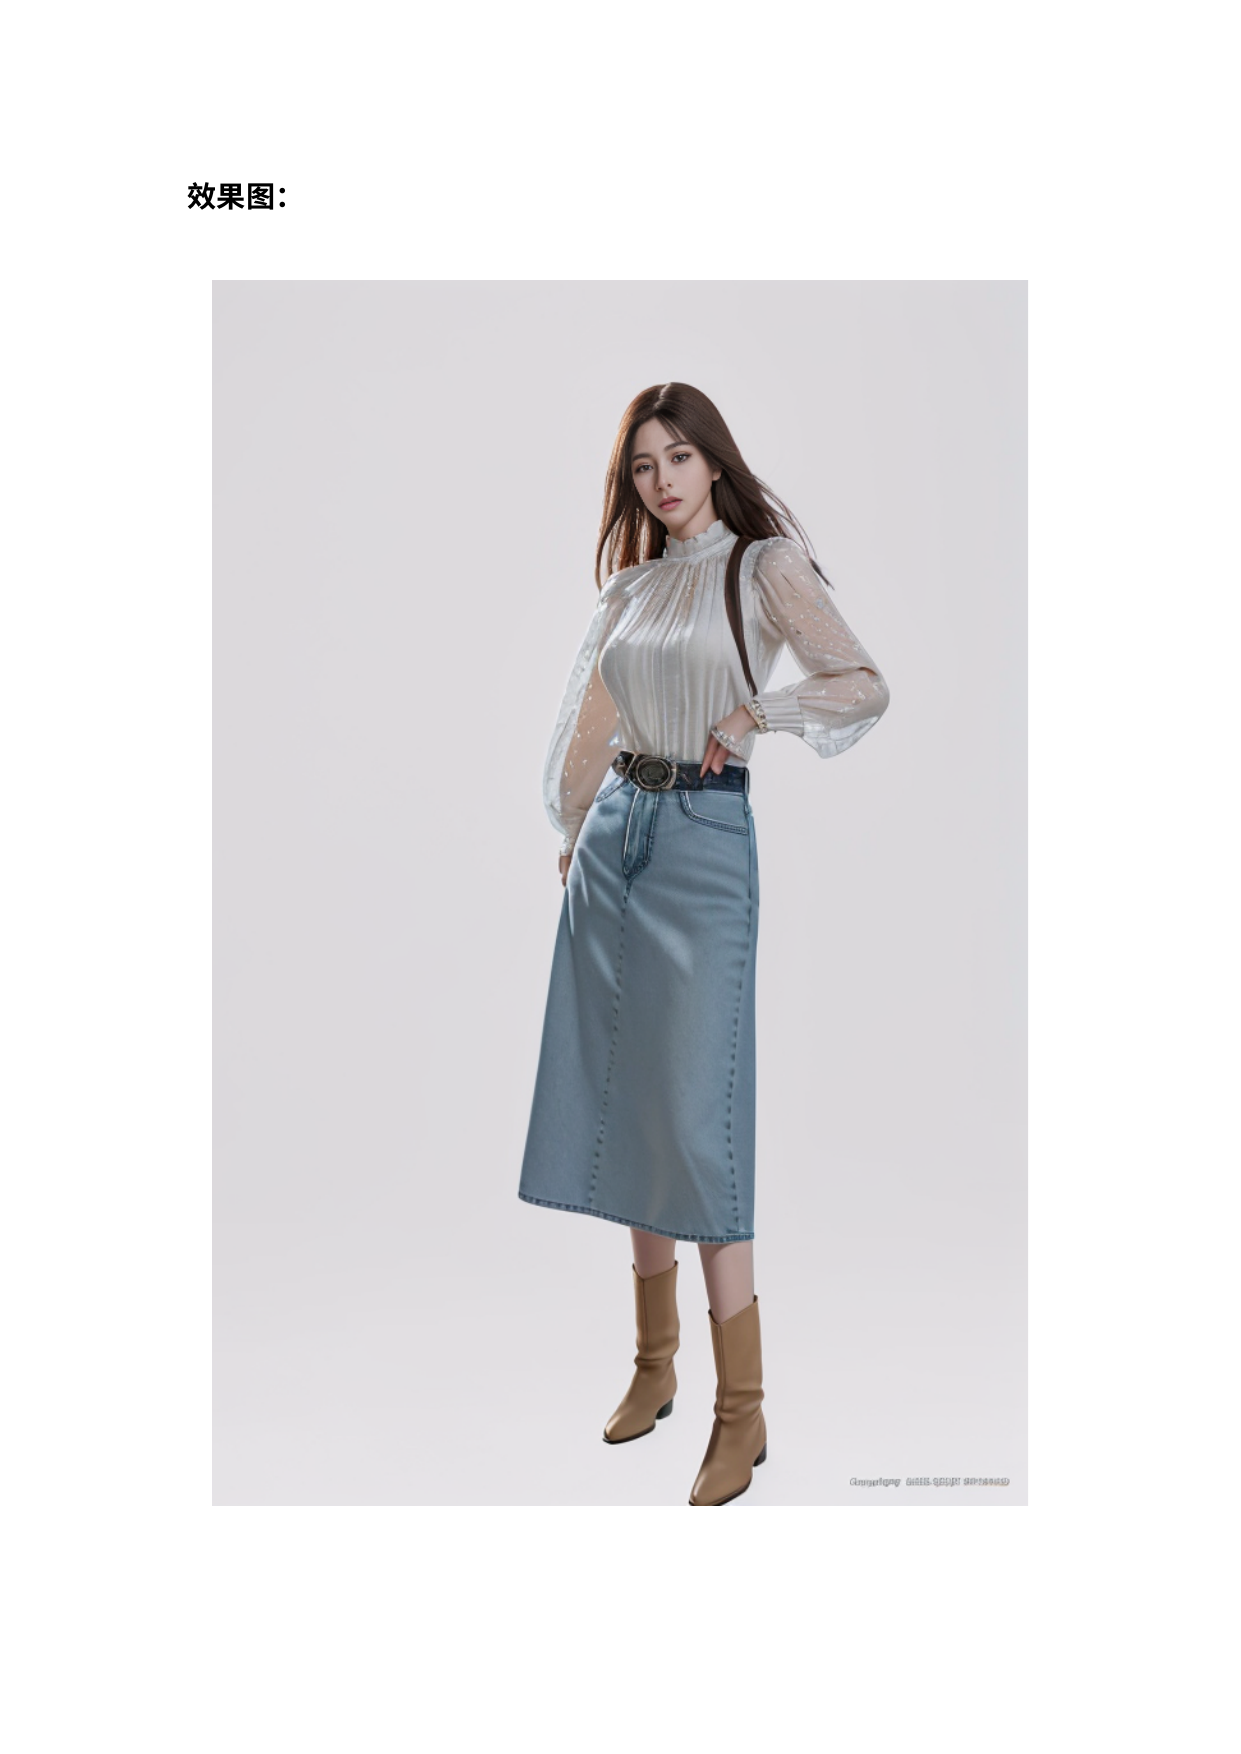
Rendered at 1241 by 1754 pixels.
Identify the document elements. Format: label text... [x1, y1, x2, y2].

subtitle 效果图： [187, 162, 1053, 227]
picture [212, 280, 1029, 1506]
